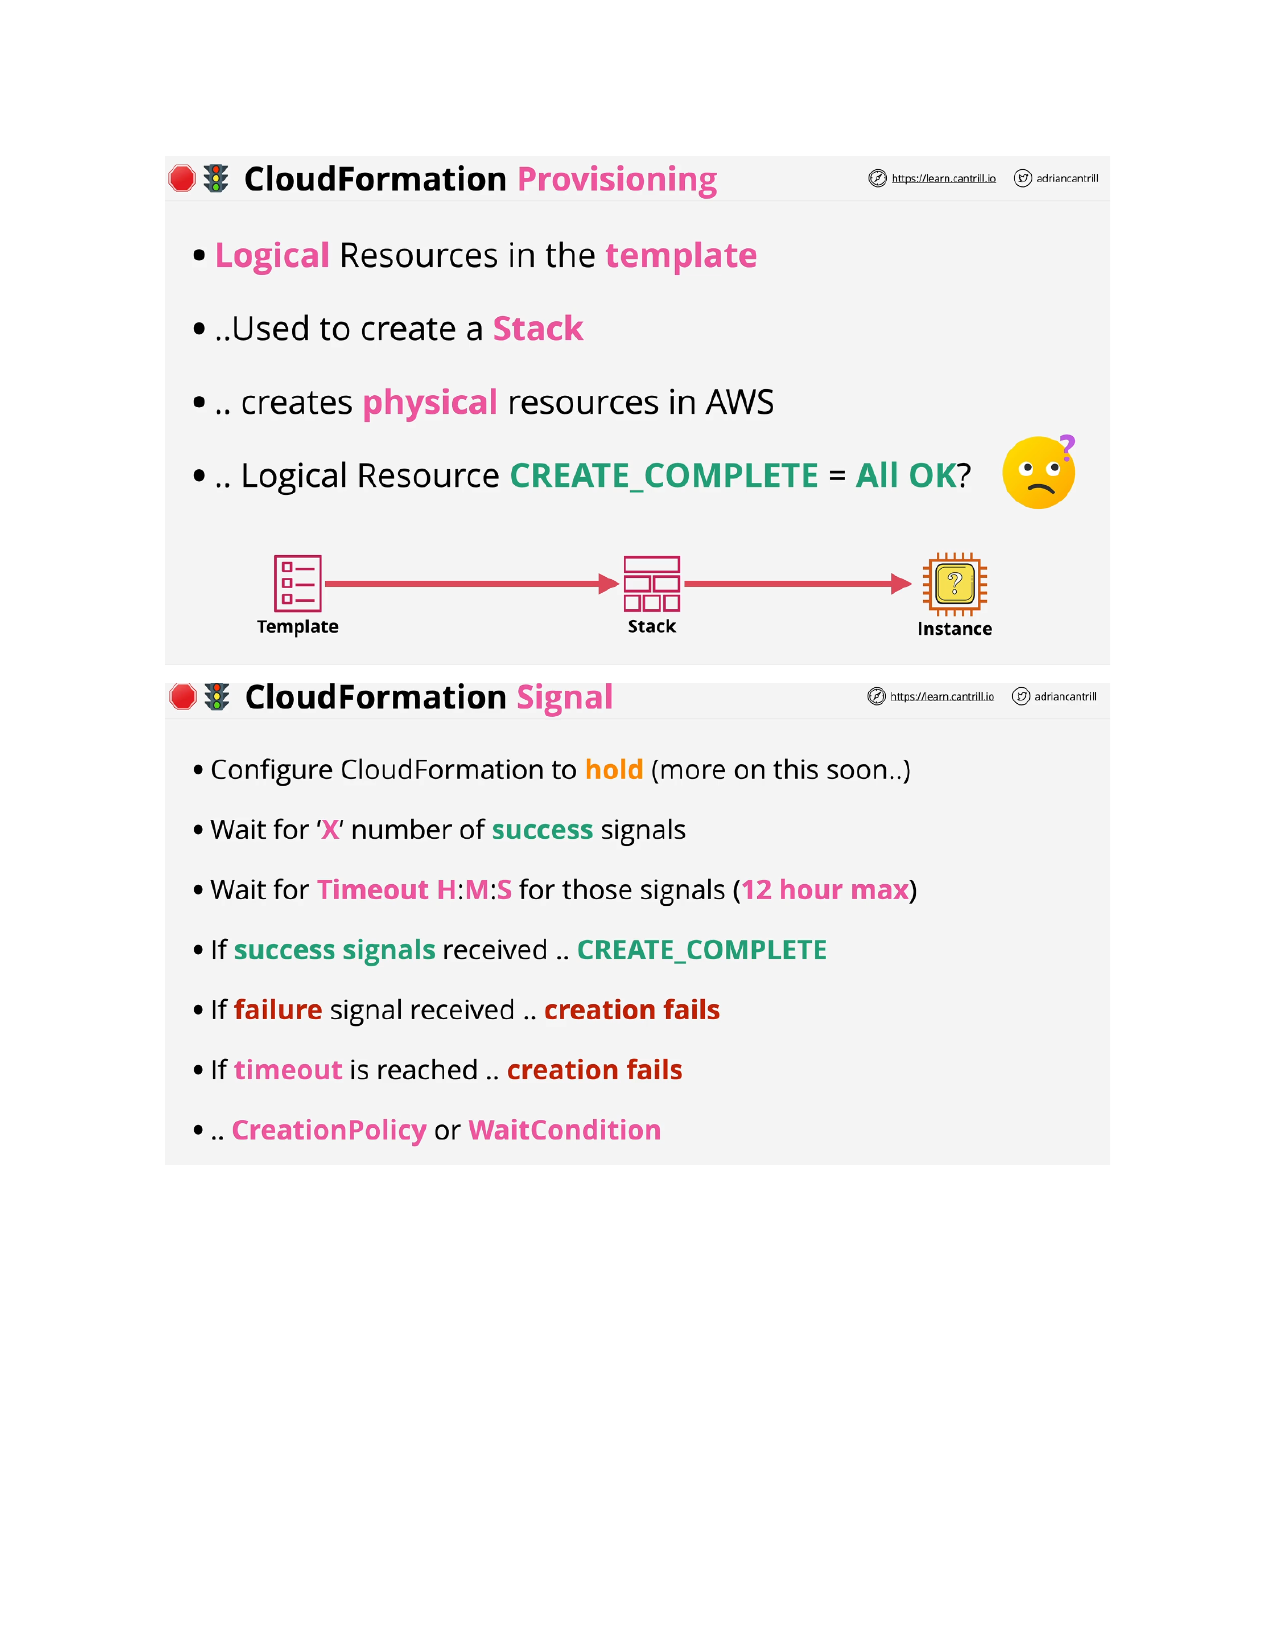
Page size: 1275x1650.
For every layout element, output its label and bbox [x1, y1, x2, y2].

picture [165, 683, 1111, 1165]
picture [165, 156, 1111, 665]
